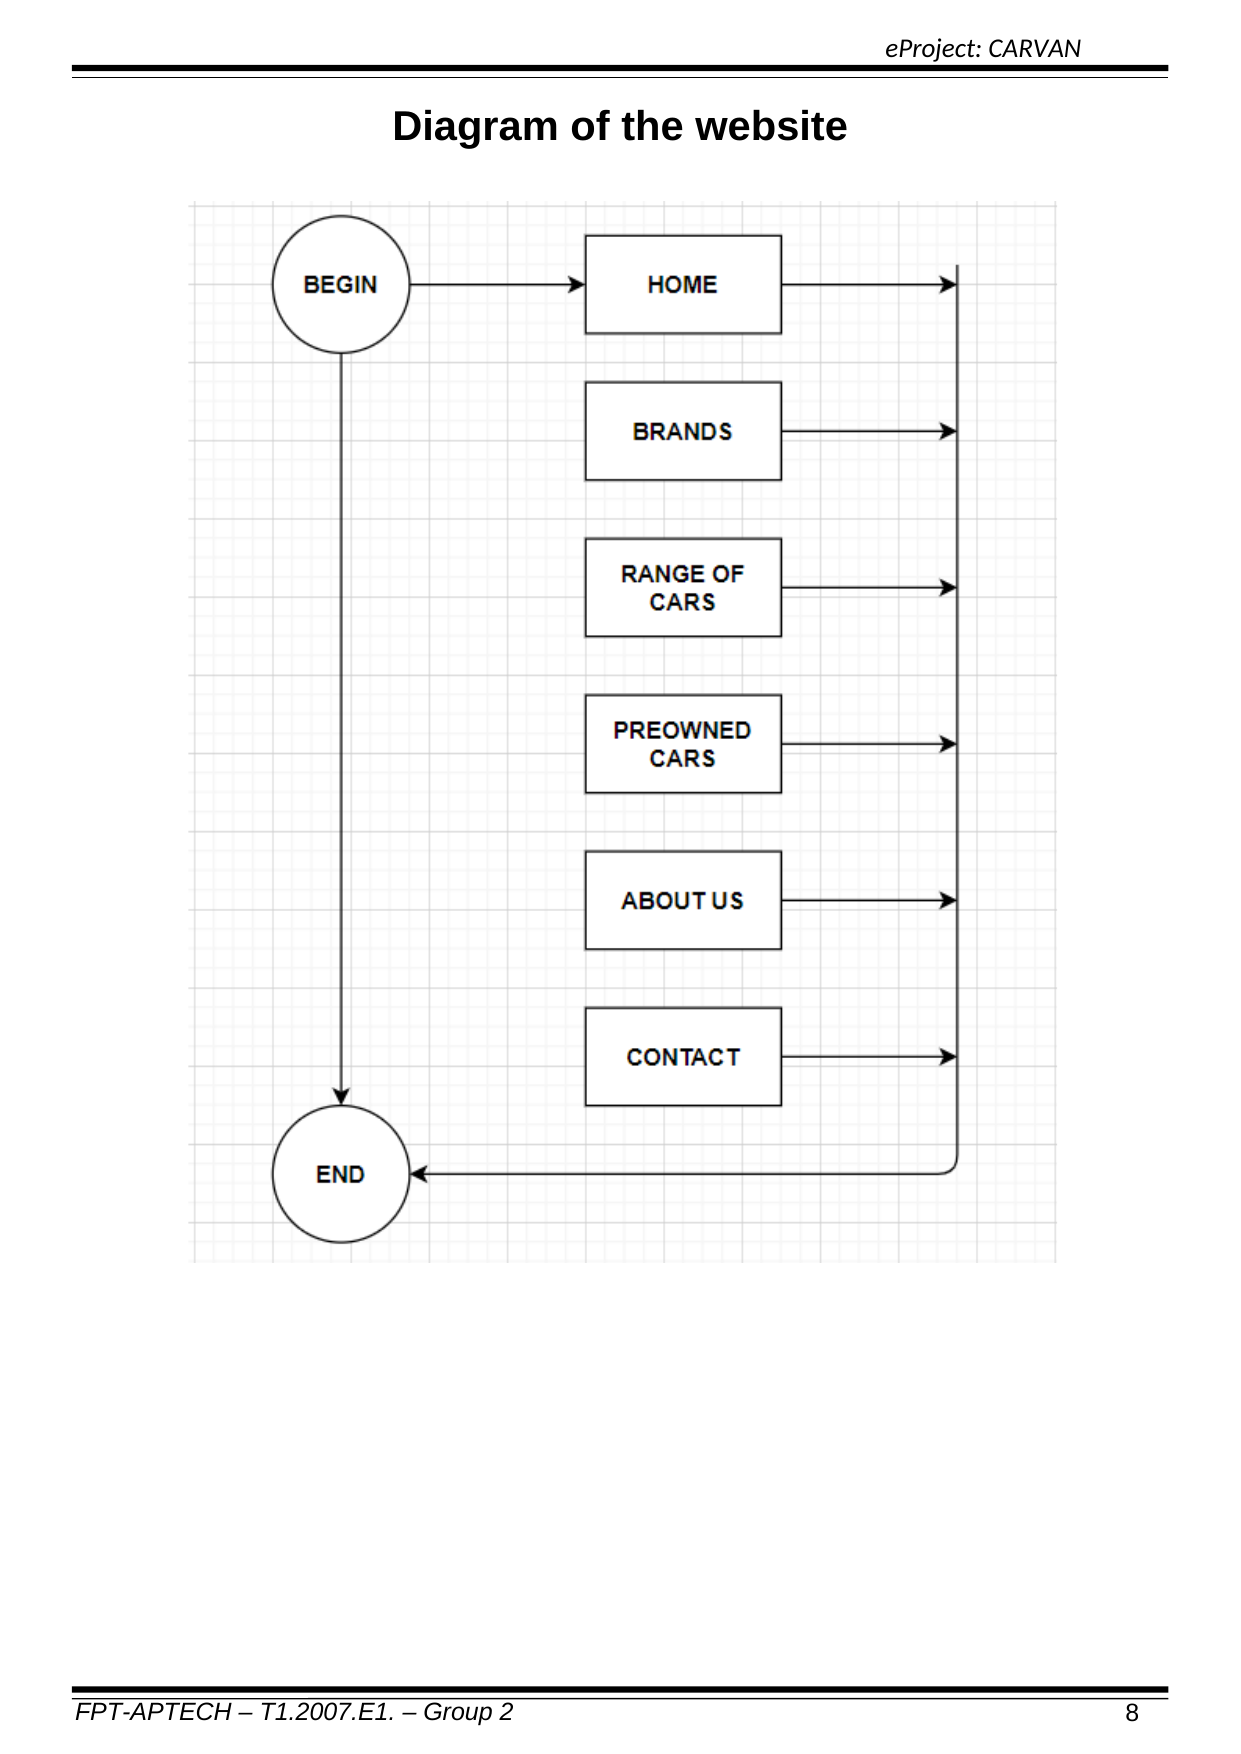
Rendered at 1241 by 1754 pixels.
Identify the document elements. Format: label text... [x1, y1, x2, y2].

subtitle Diagram of the website [392, 101, 1203, 149]
picture [188, 201, 1057, 1264]
